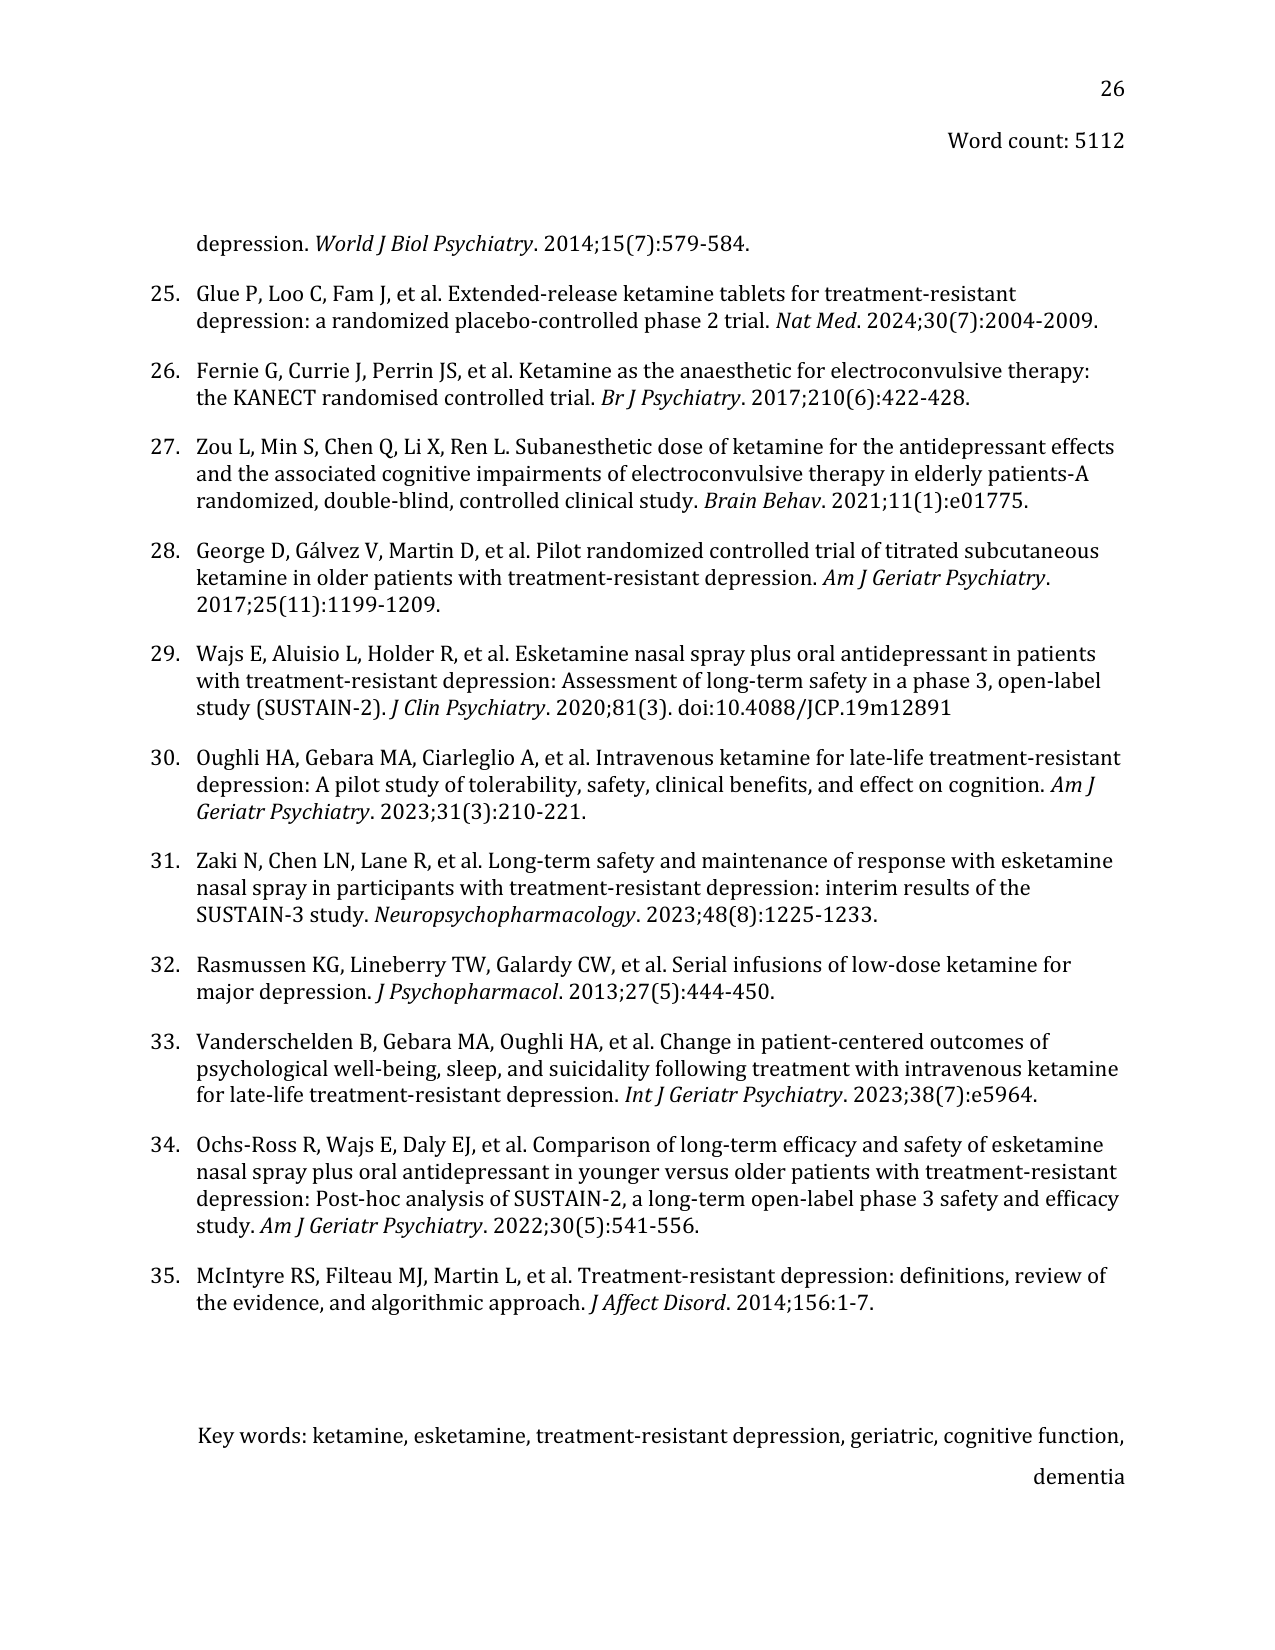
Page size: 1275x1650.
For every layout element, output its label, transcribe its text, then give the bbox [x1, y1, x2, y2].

text 30. Oughli HA, Gebara MA, Ciarleglio A, et al. Intravenous ketamine for late-life treatment-resistant depression: A pilot study of tolerability, safety, clinical benefits, and effect on cognition. Am J Geriatr Psychiatry. 2023;31(3):210-221. [150, 744, 1125, 824]
text 26. Fernie G, Currie J, Perrin JS, et al. Ketamine as the anaesthetic for electroconvulsive therapy: the KANECT randomised controlled trial. Br J Psychiatry. 2017;210(6):422-428. [150, 356, 1125, 410]
text 35. McIntyre RS, Filteau MJ, Martin L, et al. Treatment-resistant depression: definitions, review of the evidence, and algorithmic approach. J Affect Disord. 2014;156:1-7. [150, 1261, 1125, 1315]
text 32. Rasmussen KG, Lineberry TW, Galardy CW, et al. Serial infusions of low-dose ketamine for major depression. J Psychopharmacol. 2013;27(5):444-450. [150, 951, 1125, 1004]
text 29. Wajs E, Aluisio L, Holder R, et al. Esketamine nasal spray plus oral antidepressant in patients with treatment-resistant depression: Assessment of long-term safety in a phase 3, open-label study (SUSTAIN-2). J Clin Psychiatry. 2020;81(3). doi:10.4088/JCP.19m12891 [150, 640, 1125, 721]
text 27. Zou L, Min S, Chen Q, Li X, Ren L. Subanesthetic dose of ketamine for the antidepressant effects and the associated cognitive impairments of electroconvulsive therapy in elderly patients-A randomized, double-blind, controlled clinical study. Brain Behav. 2021;11(1):e01775. [150, 433, 1125, 514]
text 31. Zaki N, Chen LN, Lane R, et al. Long-term safety and maintenance of response with esketamine nasal spray in participants with treatment-resistant depression: interim results of the SUSTAIN-3 study. Neuropsychopharmacology. 2023;48(8):1225-1233. [150, 847, 1125, 928]
text 28. George D, Gálvez V, Martin D, et al. Pilot randomized controlled trial of titrated subcutaneous ketamine in older patients with treatment-resistant depression. Am J Geriatr Psychiatry. 2017;25(11):1199-1209. [150, 537, 1125, 617]
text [150, 230, 1125, 257]
text 25. Glue P, Loo C, Fam J, et al. Extended-release ketamine tablets for treatment-resistant depression: a randomized placebo-controlled phase 2 trial. Nat Med. 2024;30(7):2004-2009. [150, 280, 1125, 333]
text 34. Ochs-Ross R, Wajs E, Daly EJ, et al. Comparison of long-term efficacy and safety of esketamine nasal spray plus oral antidepressant in younger versus older patients with treatment-resistant depression: Post-hoc analysis of SUSTAIN-2, a long-term open-label phase 3 safety and efficacy study. Am J Geriatr Psychiatry. 2022;30(5):541-556. [150, 1131, 1125, 1238]
text 33. Vanderschelden B, Gebara MA, Oughli HA, et al. Change in patient-centered outcomes of psychological well-being, sleep, and suicidality following treatment with intravenous ketamine for late-life treatment-resistant depression. Int J Geriatr Psychiatry. 2023;38(7):e5964. [150, 1027, 1125, 1108]
